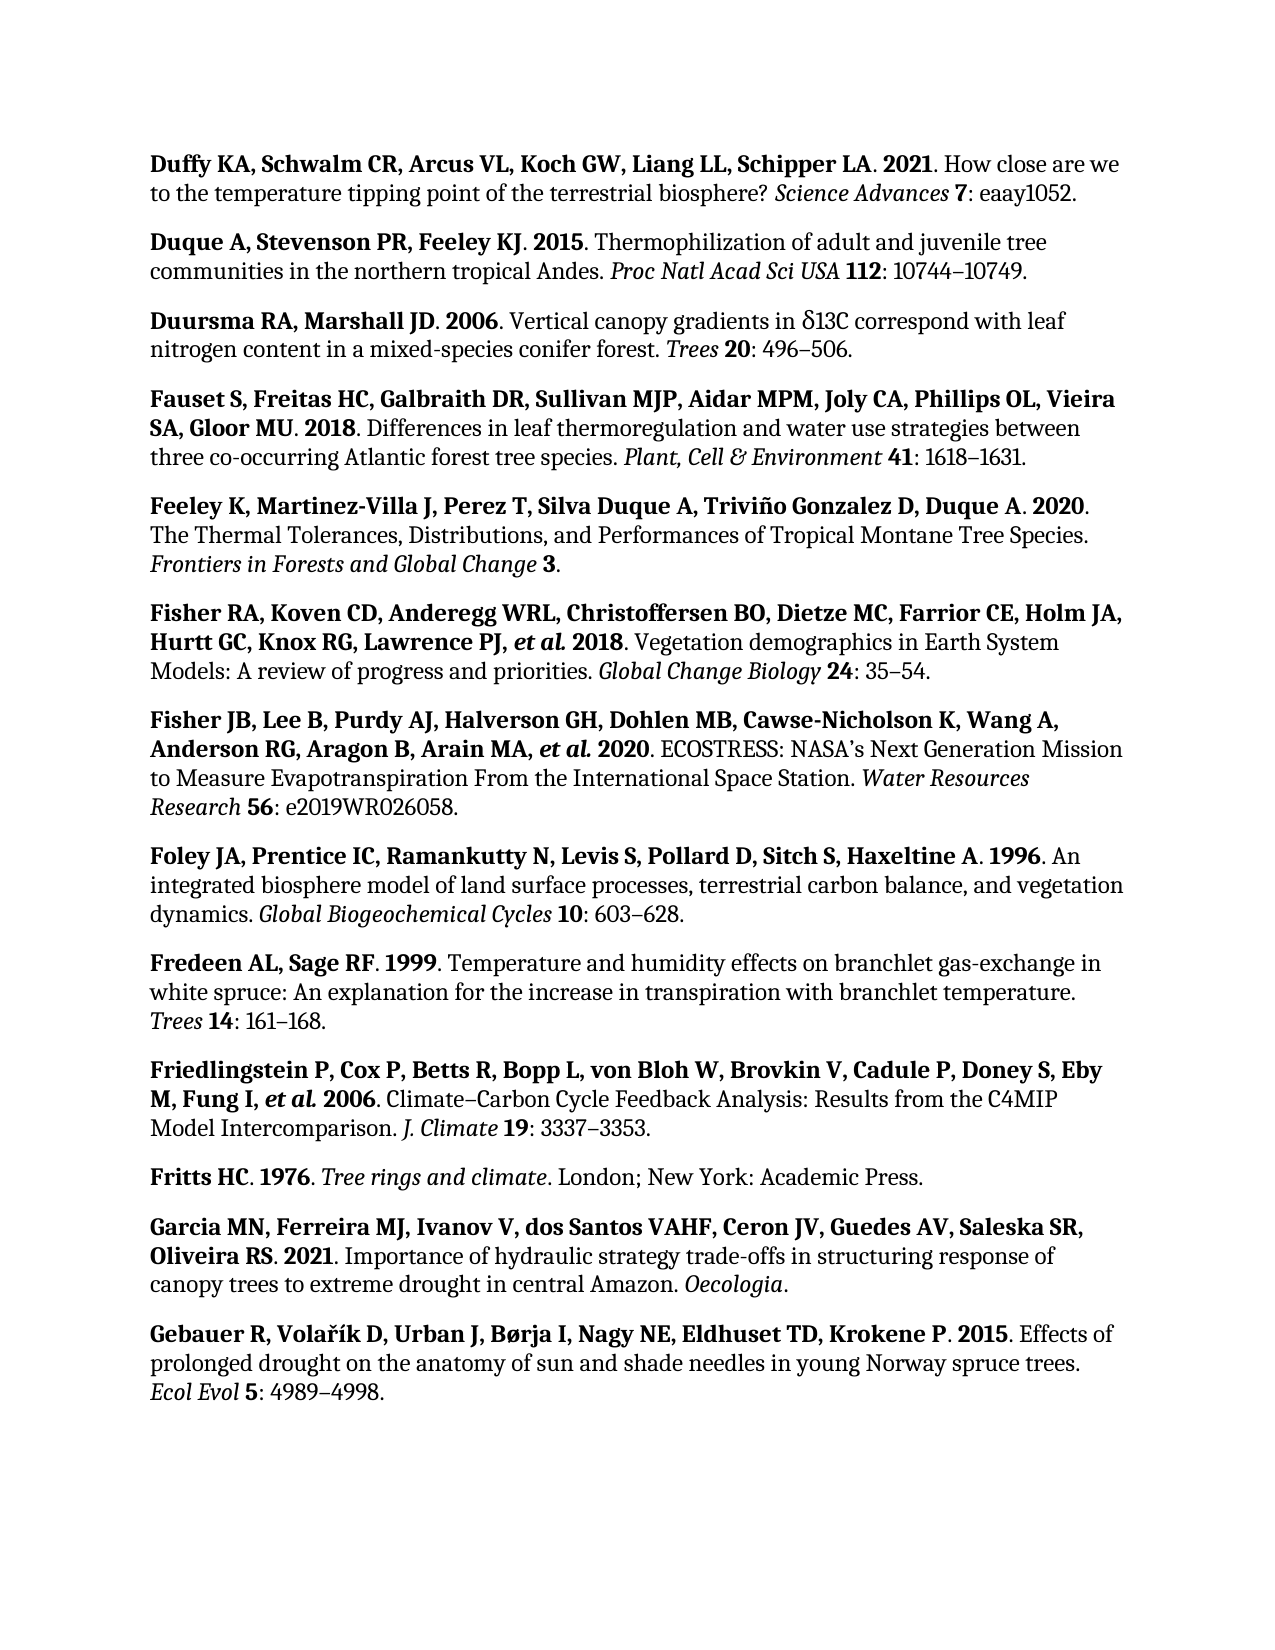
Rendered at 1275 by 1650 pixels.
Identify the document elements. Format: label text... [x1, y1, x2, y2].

text Fisher RA, Koven CD, Anderegg WRL, Christoffersen BO, Dietze MC, Farrior CE, Holm JA, Hurtt GC, Knox RG, Lawrence PJ, et al. 2018. Vegetation demographics in Earth System Models: A review of progress and priorities. Global Change Biology 24: 35–54. [150, 599, 1125, 685]
text Friedlingstein P, Cox P, Betts R, Bopp L, von Bloh W, Brovkin V, Cadule P, Doney S, Eby M, Fung I, et al. 2006. Climate–Carbon Cycle Feedback Analysis: Results from the C4MIP Model Intercomparison. J. Climate 19: 3337–3353. [150, 1056, 1125, 1142]
text Gebauer R, Volařík D, Urban J, Børja I, Nagy NE, Eldhuset TD, Krokene P. 2015. Effects of prolonged drought on the anatomy of sun and shade needles in young Norway spruce trees. Ecol Evol 5: 4989–4998. [150, 1320, 1125, 1406]
text Garcia MN, Ferreira MJ, Ivanov V, dos Santos VAHF, Ceron JV, Guedes AV, Saleska SR, Oliveira RS. 2021. Importance of hydraulic strategy trade-offs in structuring response of canopy trees to extreme drought in central Amazon. Oecologia. [150, 1213, 1125, 1299]
text Fredeen AL, Sage RF. 1999. Temperature and humidity effects on branchlet gas-exchange in white spruce: An explanation for the increase in transpiration with branchlet temperature. Trees 14: 161–168. [150, 949, 1125, 1035]
text Fritts HC. 1976. Tree rings and climate. London; New York: Academic Press. [150, 1163, 1125, 1192]
text Duffy KA, Schwalm CR, Arcus VL, Koch GW, Liang LL, Schipper LA. 2021. How close are we to the temperature tipping point of the terrestrial biosphere? Science Advances 7: eaay1052. [150, 150, 1125, 207]
text Fauset S, Freitas HC, Galbraith DR, Sullivan MJP, Aidar MPM, Joly CA, Phillips OL, Vieira SA, Gloor MU. 2018. Differences in leaf thermoregulation and water use strategies between three co-occurring Atlantic forest tree species. Plant, Cell & Environment 41: 1618–1631. [150, 385, 1125, 471]
text Fisher JB, Lee B, Purdy AJ, Halverson GH, Dohlen MB, Cawse-Nicholson K, Wang A, Anderson RG, Aragon B, Arain MA, et al. 2020. ECOSTRESS: NASA’s Next Generation Mission to Measure Evapotranspiration From the International Space Station. Water Resources Research 56: e2019WR026058. [150, 706, 1125, 821]
text Feeley K, Martinez-Villa J, Perez T, Silva Duque A, Triviño Gonzalez D, Duque A. 2020. The Thermal Tolerances, Distributions, and Performances of Tropical Montane Tree Species. Frontiers in Forests and Global Change 3. [150, 492, 1125, 578]
text Duursma RA, Marshall JD. 2006. Vertical canopy gradients in δ13C correspond with leaf nitrogen content in a mixed-species conifer forest. Trees 20: 496–506. [150, 307, 1125, 364]
text Duque A, Stevenson PR, Feeley KJ. 2015. Thermophilization of adult and juvenile tree communities in the northern tropical Andes. Proc Natl Acad Sci USA 112: 10744–10749. [150, 228, 1125, 286]
text Foley JA, Prentice IC, Ramankutty N, Levis S, Pollard D, Sitch S, Haxeltine A. 1996. An integrated biosphere model of land surface processes, terrestrial carbon balance, and vegetation dynamics. Global Biogeochemical Cycles 10: 603–628. [150, 842, 1125, 928]
